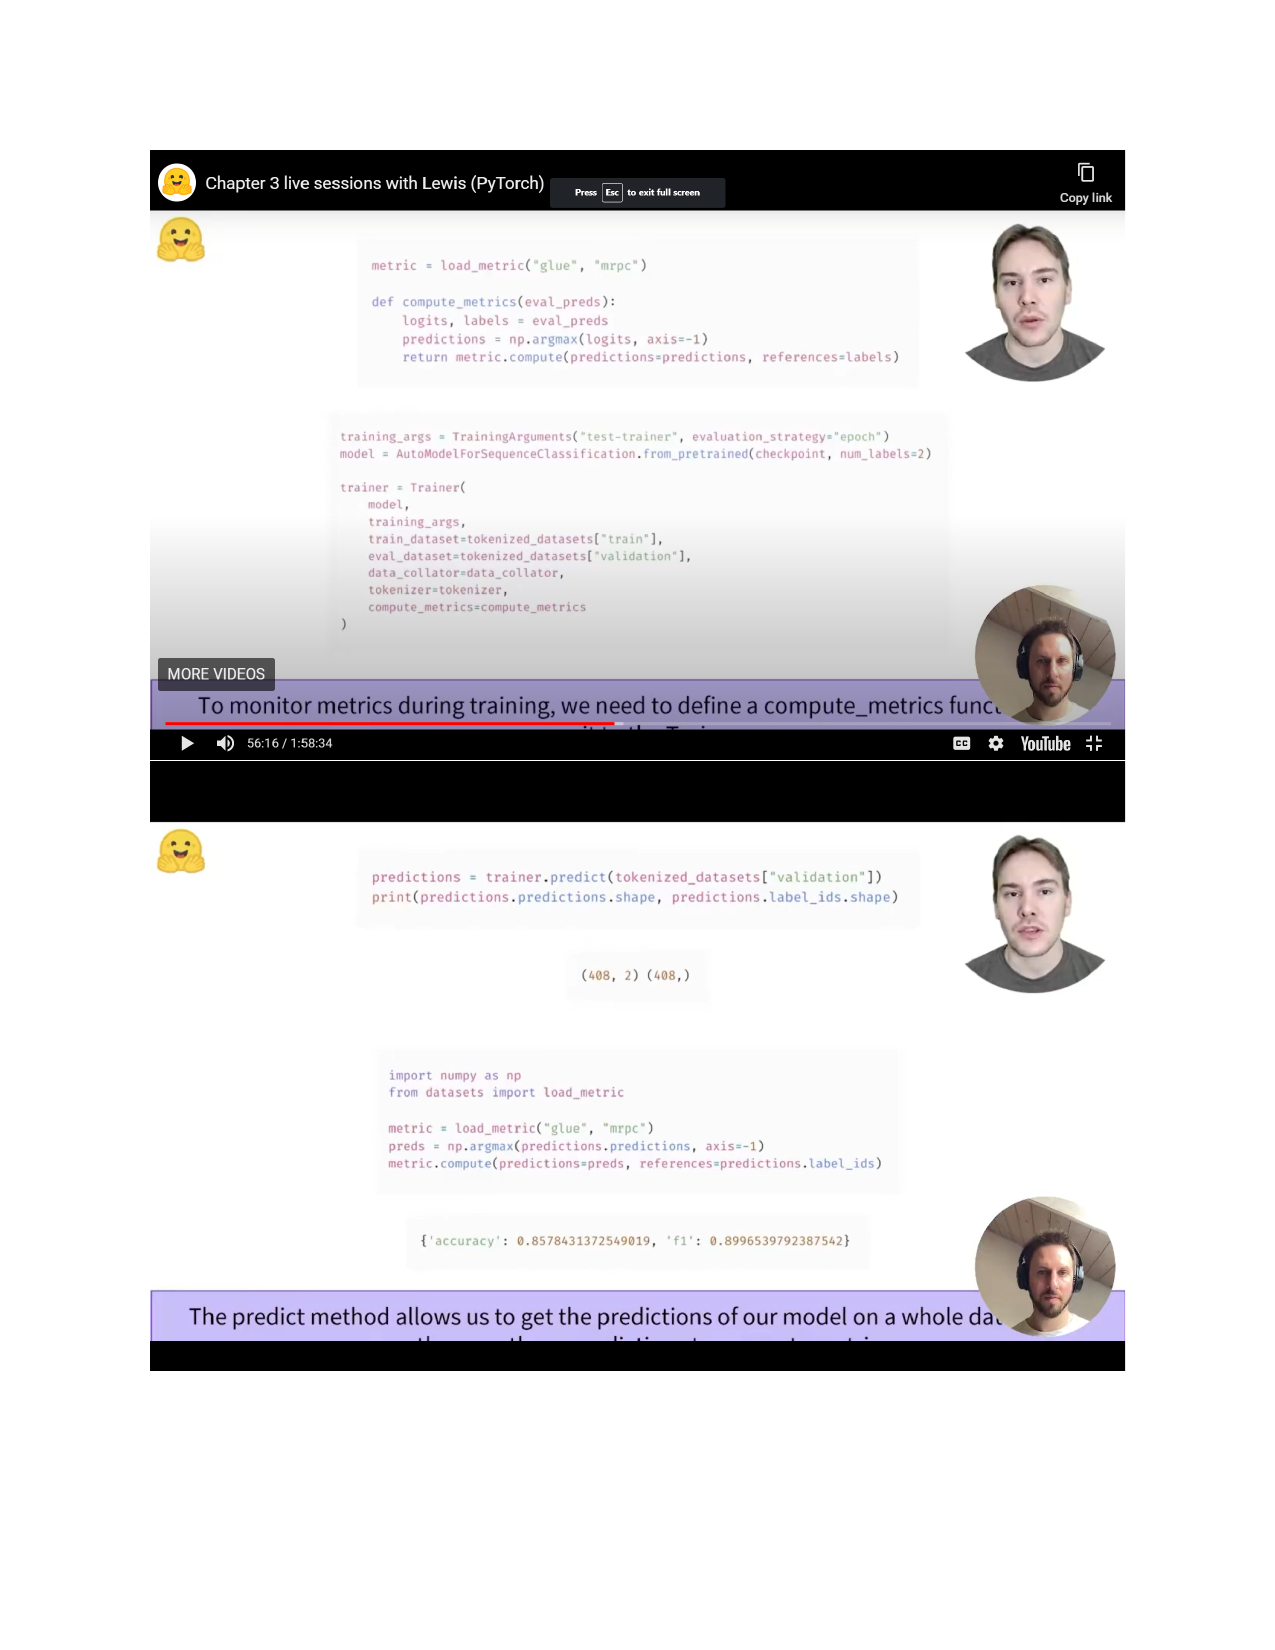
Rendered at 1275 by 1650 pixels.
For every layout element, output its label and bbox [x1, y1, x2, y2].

picture [150, 150, 1125, 760]
picture [150, 761, 1125, 1371]
